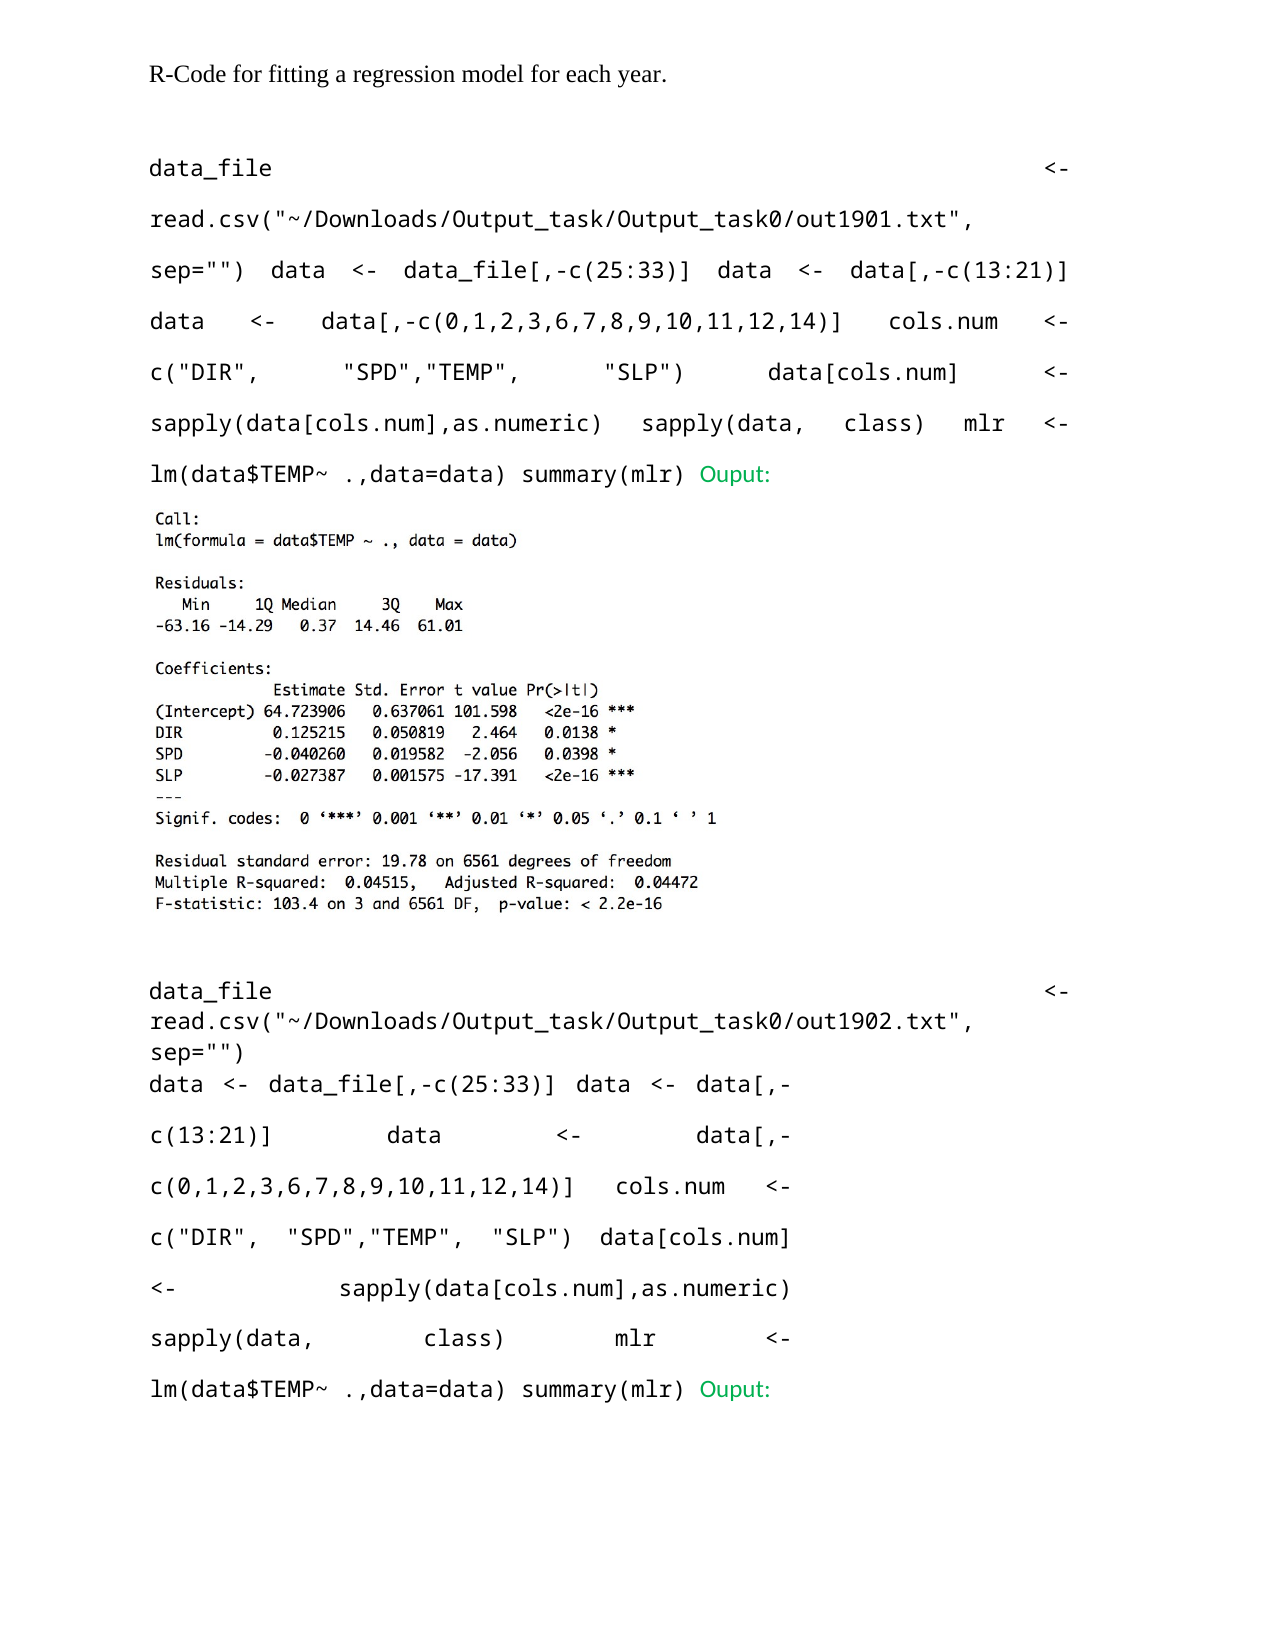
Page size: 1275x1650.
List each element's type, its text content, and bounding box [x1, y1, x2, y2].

text data <- data_file[,-c(25:33)] data <- data[,-c(13:21)] data <- data[,-c(0,1,2,3,6,7,8,9,10,11,12,14)] cols.num <- c("DIR", "SPD","TEMP", "SLP") data[cols.num] <- sapply(data[cols.num],as.numeric) sapply(data, class) mlr <- lm(data$TEMP~ .,data=data) summary(mlr) Ouput: [148, 1068, 792, 1404]
picture [150, 509, 738, 919]
text data_file <- read.csv("~/Downloads/Output_task/Output_task0/out1902.txt", sep="") [148, 974, 1070, 1067]
text R-Code for fitting a regression model for each year. [148, 58, 1126, 89]
text data_file <- read.csv("~/Downloads/Output_task/Output_task0/out1901.txt", sep="") data <- data_file[,-c(25:33)] data <- data[,-c(13:21)] data <- data[,-c(0,1,2,3,6,7,8,9,10,11,12,14)] cols.num <- c("DIR", "SPD","TEMP", "SLP") data[cols.num] <- sapply(data[cols.num],as.numeric) sapply(data, class) mlr <- lm(data$TEMP~ .,data=data) summary(mlr) Ouput: [148, 152, 1070, 489]
